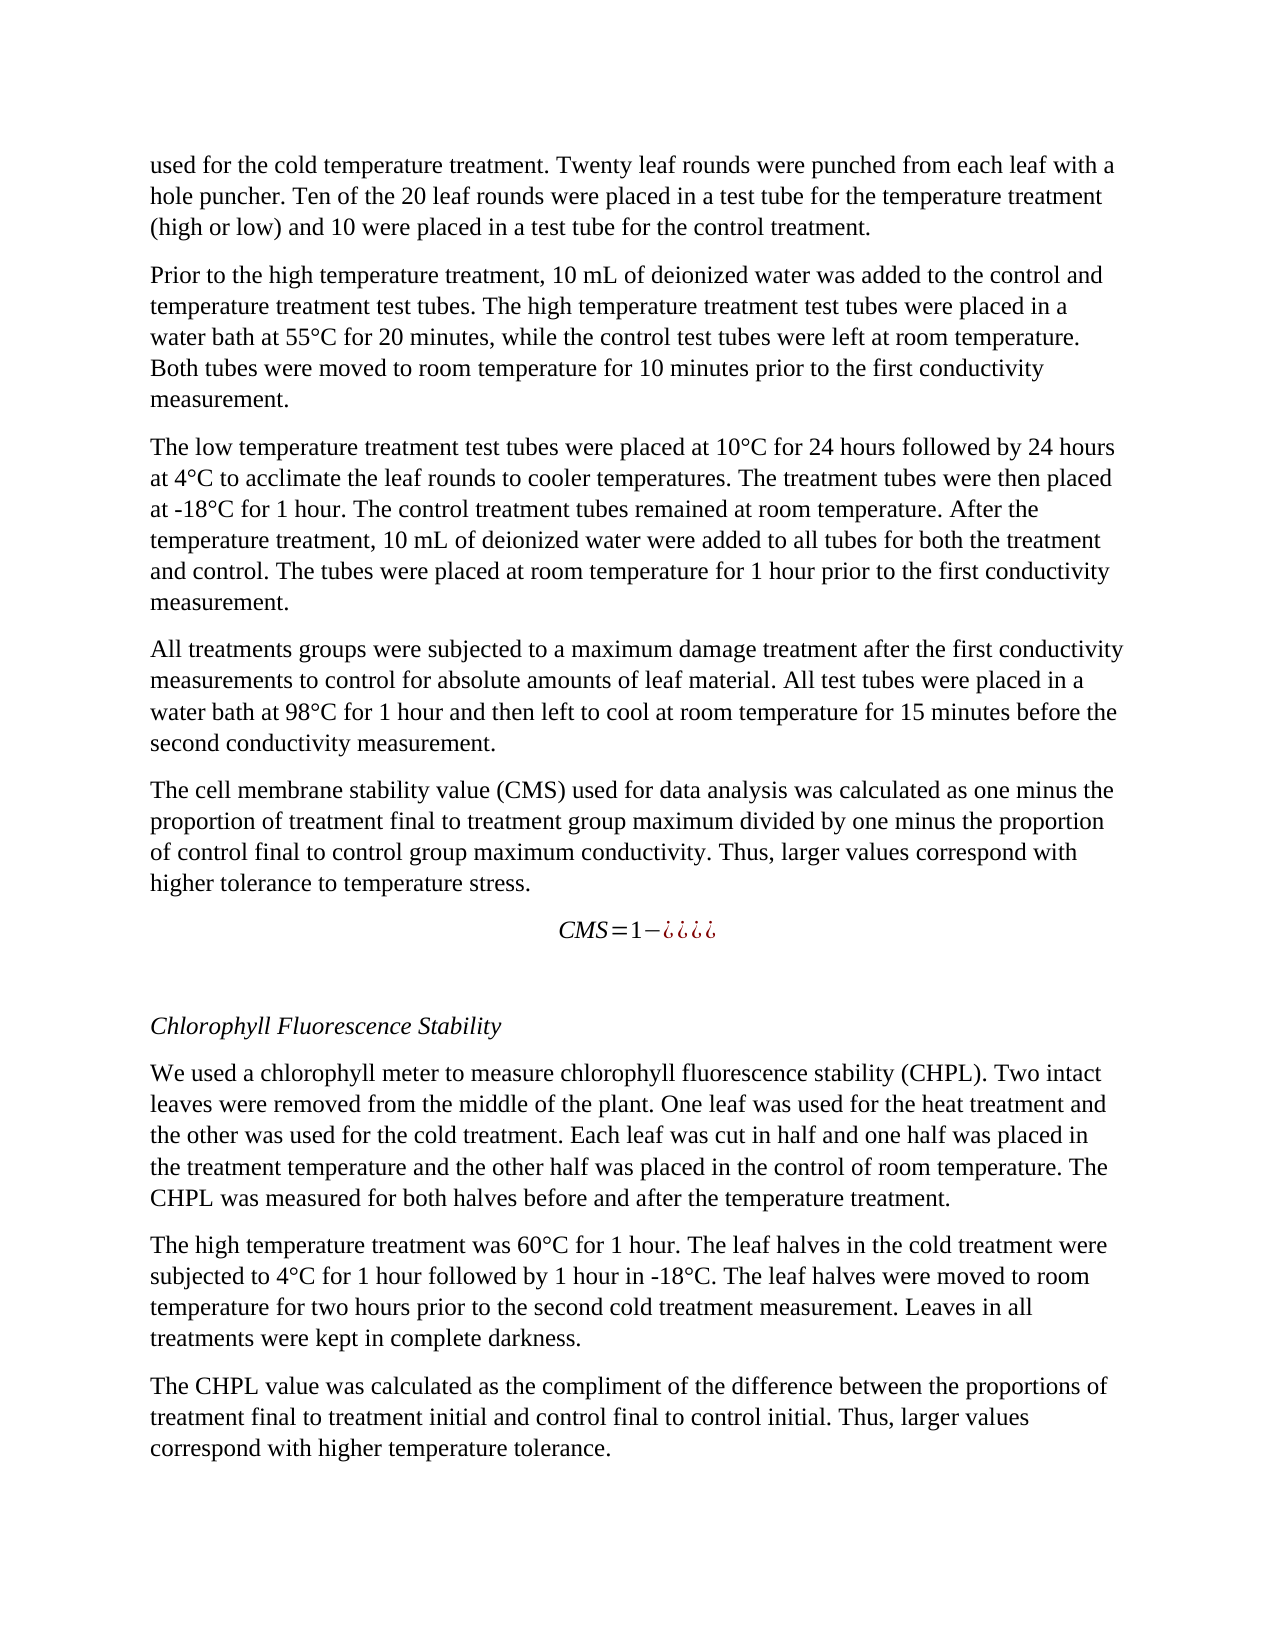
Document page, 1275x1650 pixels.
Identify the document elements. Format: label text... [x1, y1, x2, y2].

text The high temperature treatment was 60°C for 1 hour. The leaf halves in the cold treatment were subjected to 4°C for 1 hour followed by 1 hour in -18°C. The leaf halves were moved to room temperature for two hours prior to the second cold treatment measurement. Leaves in all treatments were kept in complete darkness. [150, 1230, 1125, 1352]
text The CHPL value was calculated as the compliment of the difference between the proportions of treatment final to treatment initial and control final to control initial. Thus, larger values correspond with higher temperature tolerance. [150, 1371, 1125, 1462]
text Prior to the high temperature treatment, 10 mL of deionized water was added to the control and temperature treatment test tubes. The high temperature treatment test tubes were placed in a water bath at 55°C for 20 minutes, while the control test tubes were left at room temperature. Both tubes were moved to room temperature for 10 minutes prior to the first conductivity measurement. [150, 260, 1125, 413]
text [150, 150, 1125, 241]
text All treatments groups were subjected to a maximum damage treatment after the first conductivity measurements to control for absolute amounts of leaf material. All test tubes were placed in a water bath at 98°C for 1 hour and then left to cool at room temperature for 15 minutes before the second conductivity measurement. [150, 634, 1125, 756]
text The low temperature treatment test tubes were placed at 10°C for 24 hours followed by 24 hours at 4°C to acclimate the leaf rounds to cooler temperatures. The treatment tubes were then placed at -18°C for 1 hour. The control treatment tubes remained at room temperature. After the temperature treatment, 10 mL of deionized water were added to all tubes for both the treatment and control. The tubes were placed at room temperature for 1 hour prior to the first conductivity measurement. [150, 432, 1125, 616]
text The cell membrane stability value (CMS) used for data analysis was calculated as one minus the proportion of treatment final to treatment group maximum divided by one minus the proportion of control final to control group maximum conductivity. Thus, larger values correspond with higher tolerance to temperature stress. [150, 775, 1125, 897]
text Chlorophyll Fluorescence Stability [150, 1011, 1125, 1039]
text We used a chlorophyll meter to measure chlorophyll fluorescence stability (CHPL). Two intact leaves were removed from the middle of the plant. One leaf was used for the heat treatment and the other was used for the cold treatment. Each leaf was cut in half and one half was placed in the treatment temperature and the other half was placed in the control of room temperature. The CHPL was measured for both halves before and after the temperature treatment. [150, 1058, 1125, 1211]
